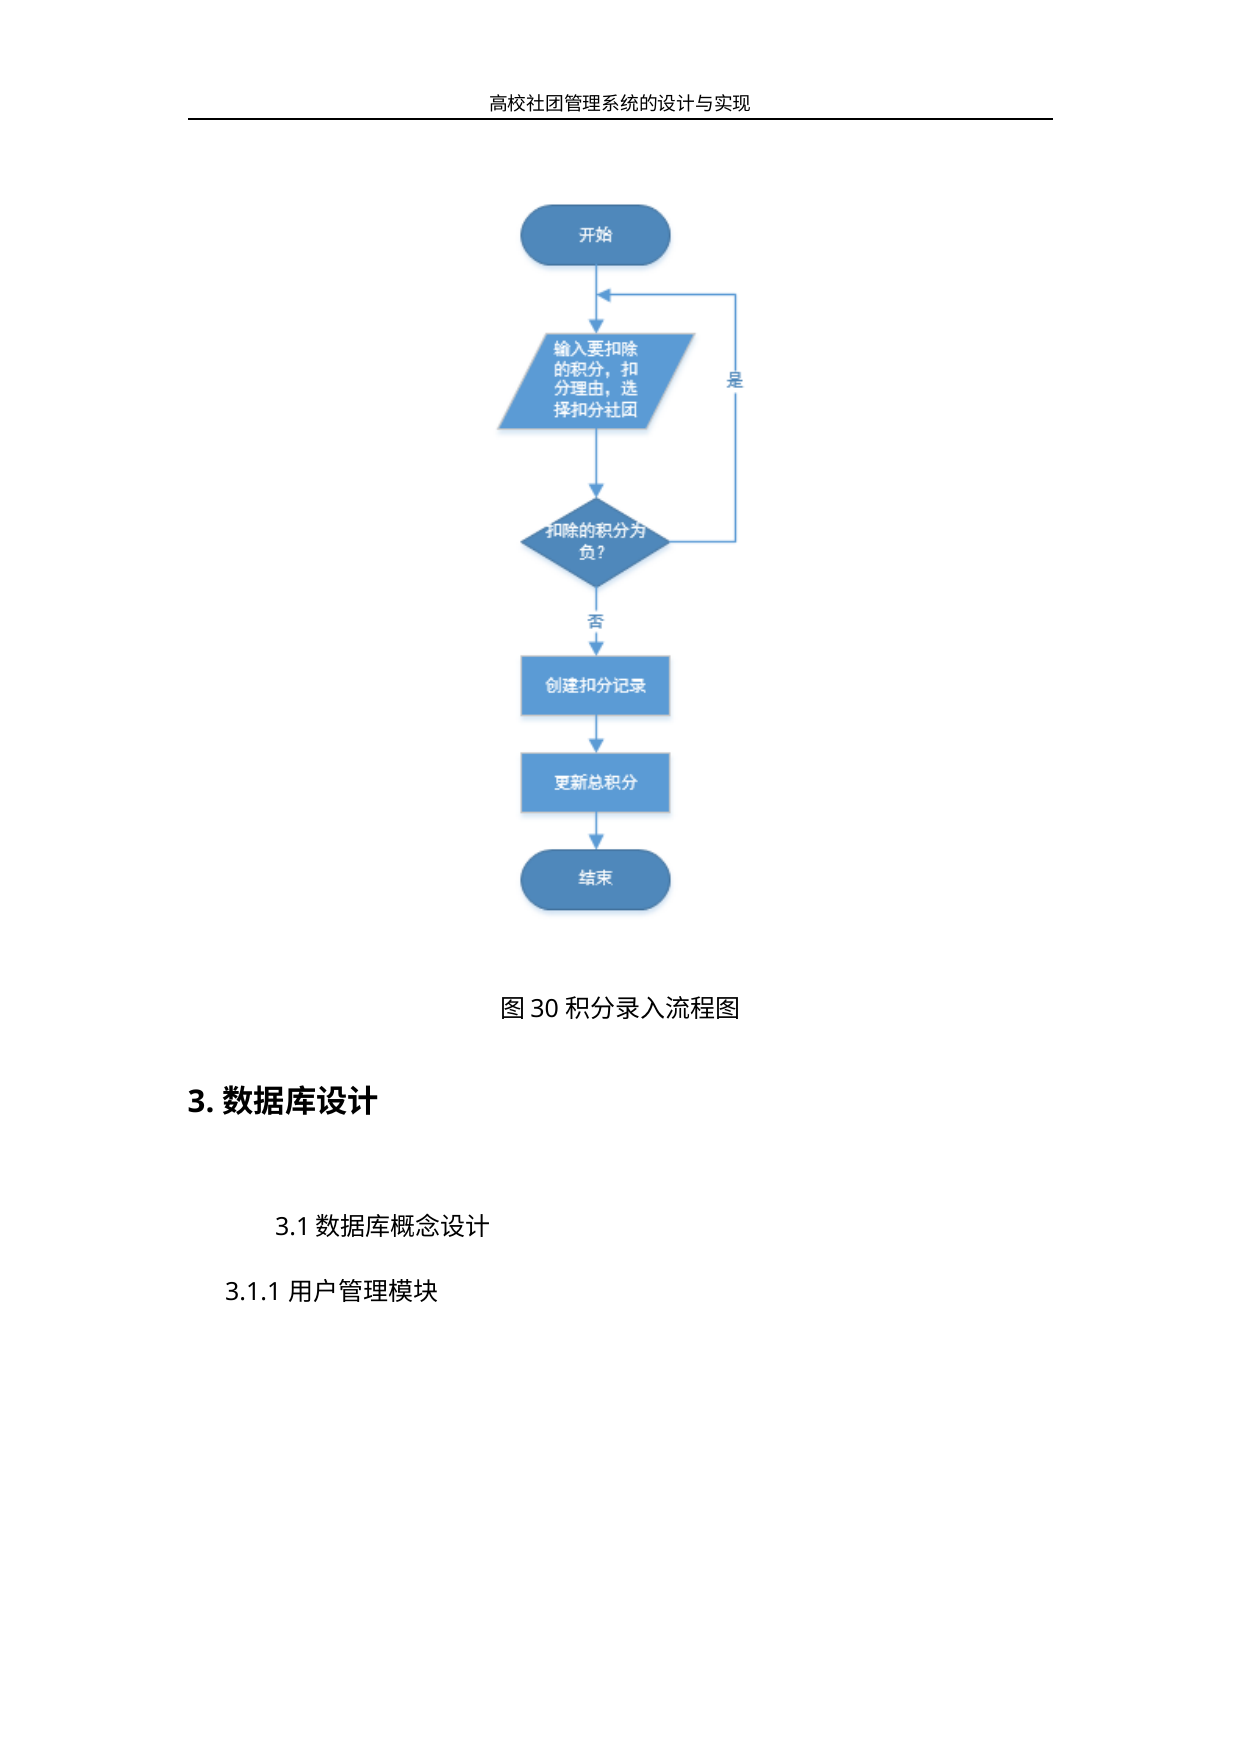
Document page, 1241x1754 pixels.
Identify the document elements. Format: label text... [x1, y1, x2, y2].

text 图30 积分录入流程图 [187, 974, 1053, 1039]
text 3.1数据库概念设计 [225, 1192, 1053, 1257]
subtitle 3. 数据库设计 [187, 1067, 1053, 1132]
list 3.1.1 用户管理模块 [225, 1257, 1053, 1322]
picture [358, 162, 882, 945]
